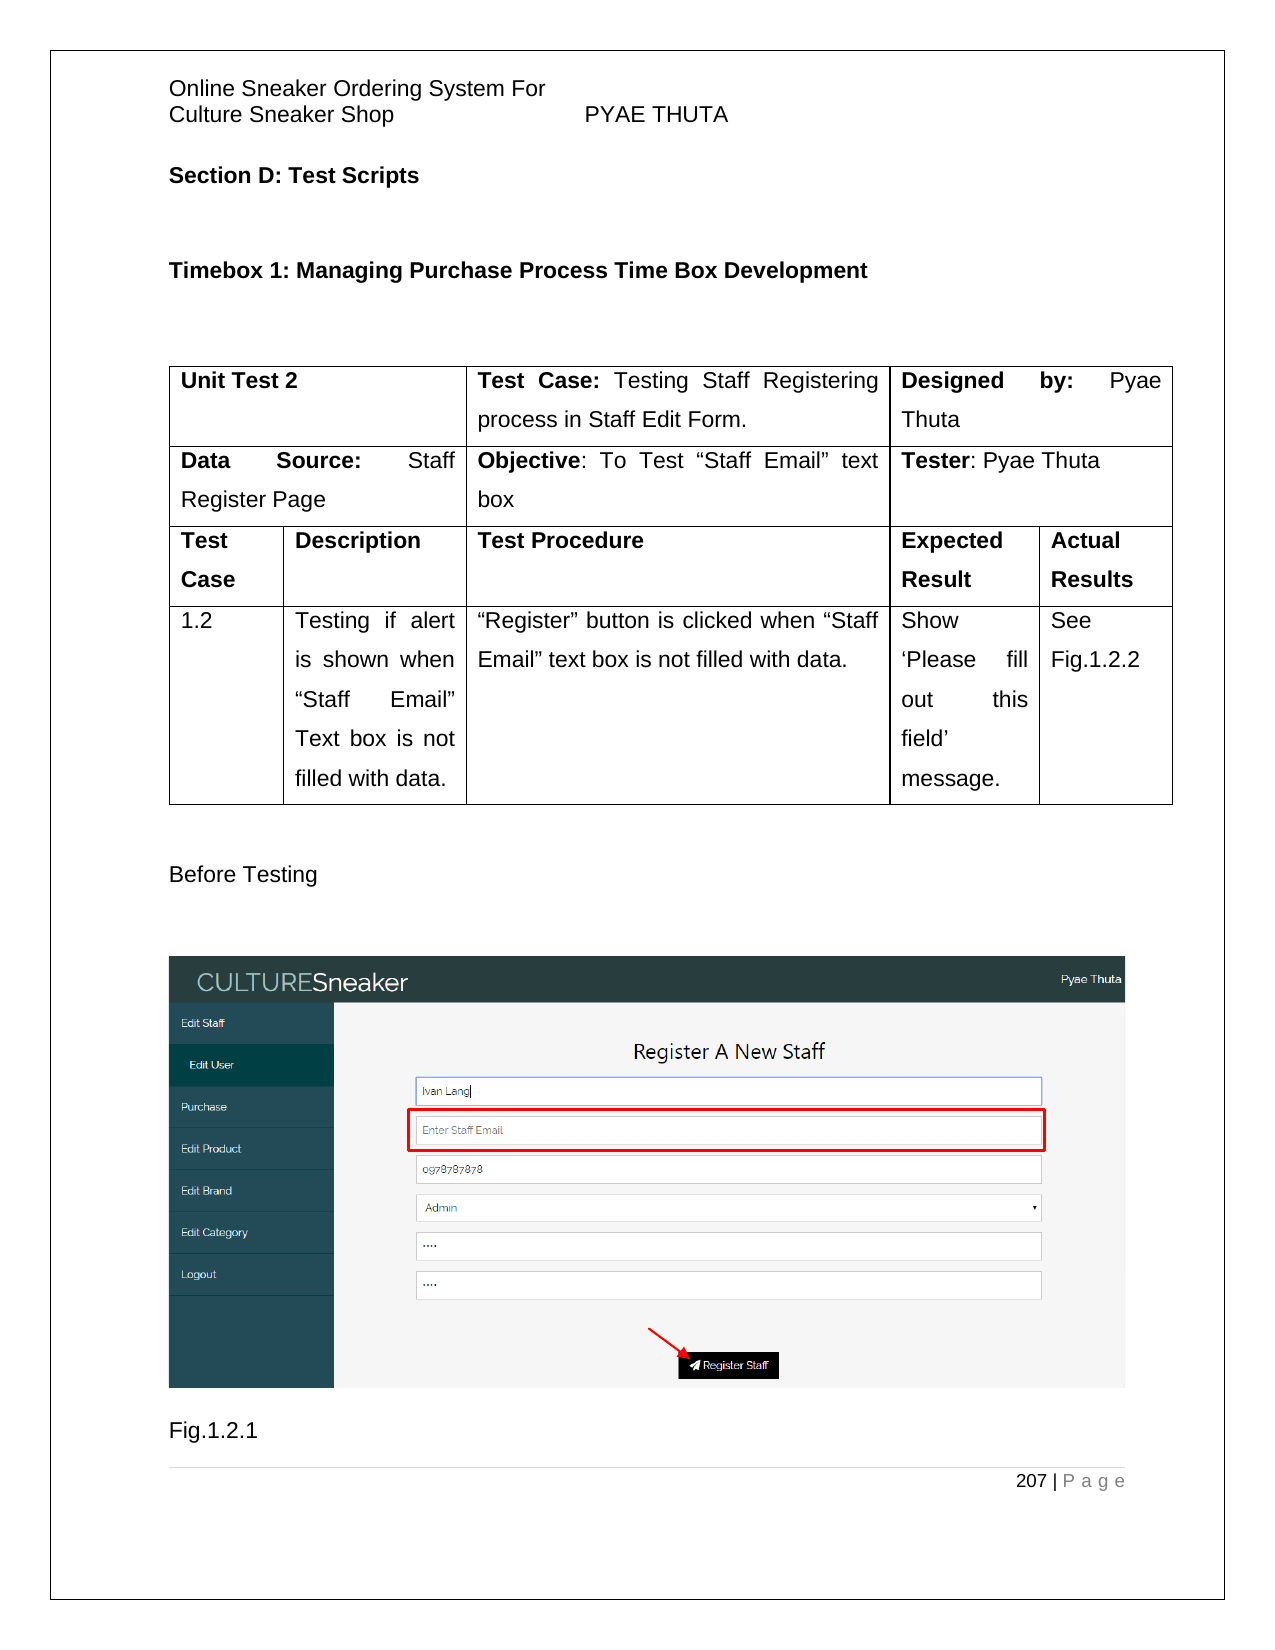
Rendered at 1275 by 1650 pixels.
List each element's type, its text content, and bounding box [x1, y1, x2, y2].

text Fig.1.2.1 [169, 1417, 1125, 1444]
table_cell Actual Results [1040, 527, 1172, 606]
text Before Testing [169, 861, 1125, 888]
subtitle Section D: Test Scripts [169, 162, 1125, 189]
table_header Designed by: Pyae Thuta [891, 367, 1172, 446]
table_cell Description [284, 527, 466, 606]
table_cell “Register” button is clicked when “Staff Email” text box is not filled with data. [467, 607, 889, 804]
table_cell 1.2 [170, 607, 283, 804]
table_cell Expected Result [891, 527, 1039, 606]
table_cell See Fig.1.2.2 [1040, 607, 1172, 804]
table_cell Tester: Pyae Thuta [891, 447, 1172, 526]
table_cell Testing if alert is shown when “Staff Email” Text box is not filled with data. [284, 607, 466, 804]
table_header Test Case: Testing Staff Registering process in Staff Edit Form. [467, 367, 889, 446]
table_cell Test Procedure [467, 527, 889, 606]
table_cell Data Source: Staff Register Page [170, 447, 466, 526]
subtitle Timebox 1: Managing Purchase Process Time Box Development [169, 257, 1125, 284]
table_cell Objective: To Test “Staff Email” text box [467, 447, 889, 526]
picture [168, 956, 1125, 1388]
table_cell Show ‘Please fill out this field’ message. [891, 607, 1039, 804]
table_header Unit Test 2 [170, 367, 466, 446]
table_cell Test Case [170, 527, 283, 606]
